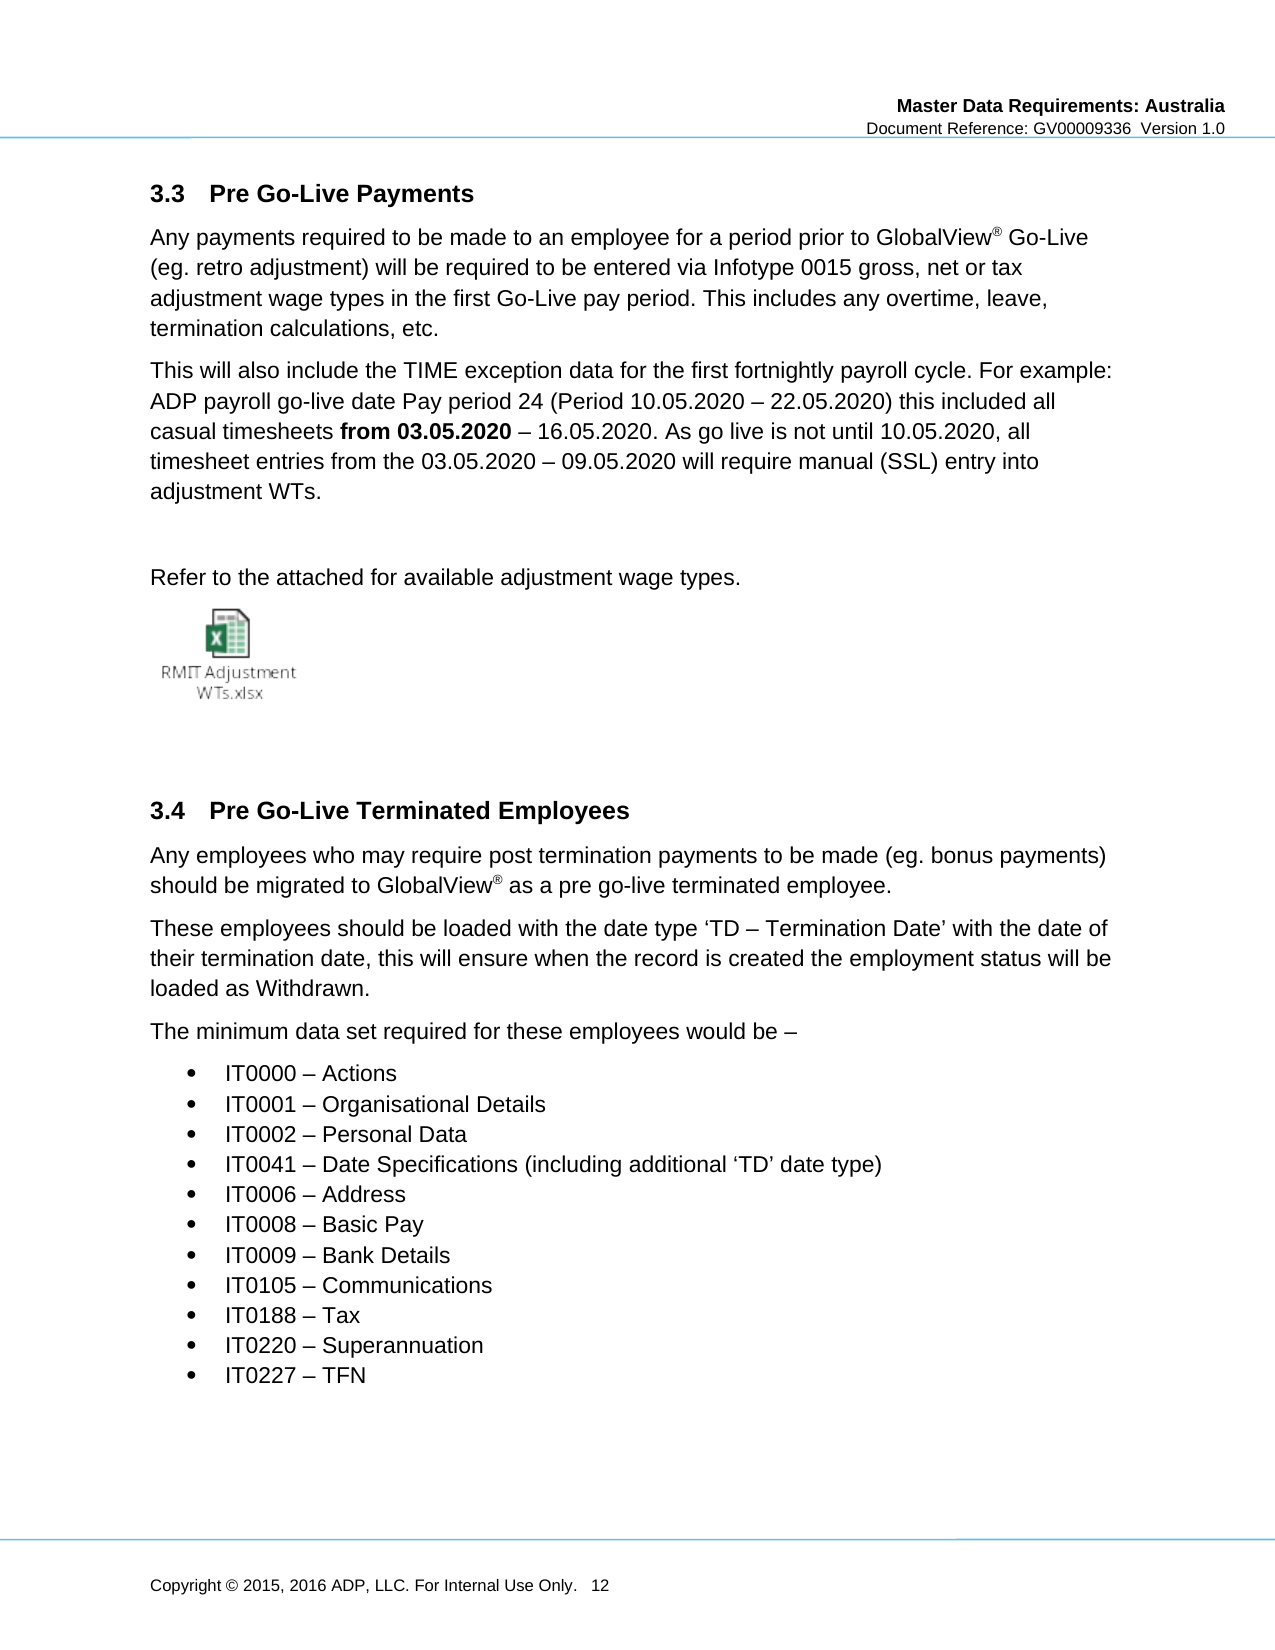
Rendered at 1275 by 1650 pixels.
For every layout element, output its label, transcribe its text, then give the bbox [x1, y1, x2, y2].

text Any payments required to be made to an employee for a period prior to GlobalView® Go-Live (eg. retro adjustment) will be required to be entered via Infotype 0015 gross, net or tax adjustment wage types in the first Go-Live pay period. This includes any overtime, leave, termination calculations, etc. [150, 224, 1125, 341]
subtitle Pre Go-Live Terminated Employees [150, 796, 1125, 825]
list IT0001 – Organisational Details [187, 1091, 1125, 1117]
list IT0008 – Basic Pay [187, 1211, 1125, 1238]
list IT0000 – Actions [187, 1060, 1125, 1087]
subtitle Pre Go-Live Payments [150, 178, 1125, 207]
list IT0227 – TFN [187, 1362, 1125, 1389]
list IT0009 – Bank Details [187, 1242, 1125, 1268]
list IT0041 – Date Specifications (including additional ‘TD’ date type) [187, 1151, 1125, 1177]
list IT0006 – Address [187, 1181, 1125, 1207]
list IT0002 – Personal Data [187, 1121, 1125, 1147]
text The minimum data set required for these employees would be – [150, 1018, 1125, 1044]
list IT0105 – Communications [187, 1272, 1125, 1298]
text Any employees who may require post termination payments to be made (eg. bonus payments) should be migrated to GlobalView® as a pre go-live terminated employee. [150, 842, 1125, 898]
text Refer to the attached for available adjustment wage types. [150, 564, 1125, 590]
text These employees should be loaded with the date type ‘TD – Termination Date’ with the date of their termination date, this will ensure when the record is created the employment status will be loaded as Withdrawn. [150, 914, 1125, 1001]
text This will also include the TIME exception data for the first fortnightly payroll cycle. For example: ADP payroll go-live date Pay period 24 (Period 10.05.2020 – 22.05.2020) this included all casual timesheets from 03.05.2020 – 16.05.2020. As go live is not until 10.05.2020, all timesheet entries from the 03.05.2020 – 09.05.2020 will require manual (SSL) entry into adjustment WTs. [150, 357, 1125, 504]
list IT0188 – Tax [187, 1302, 1125, 1328]
list IT0220 – Superannuation [187, 1332, 1125, 1358]
